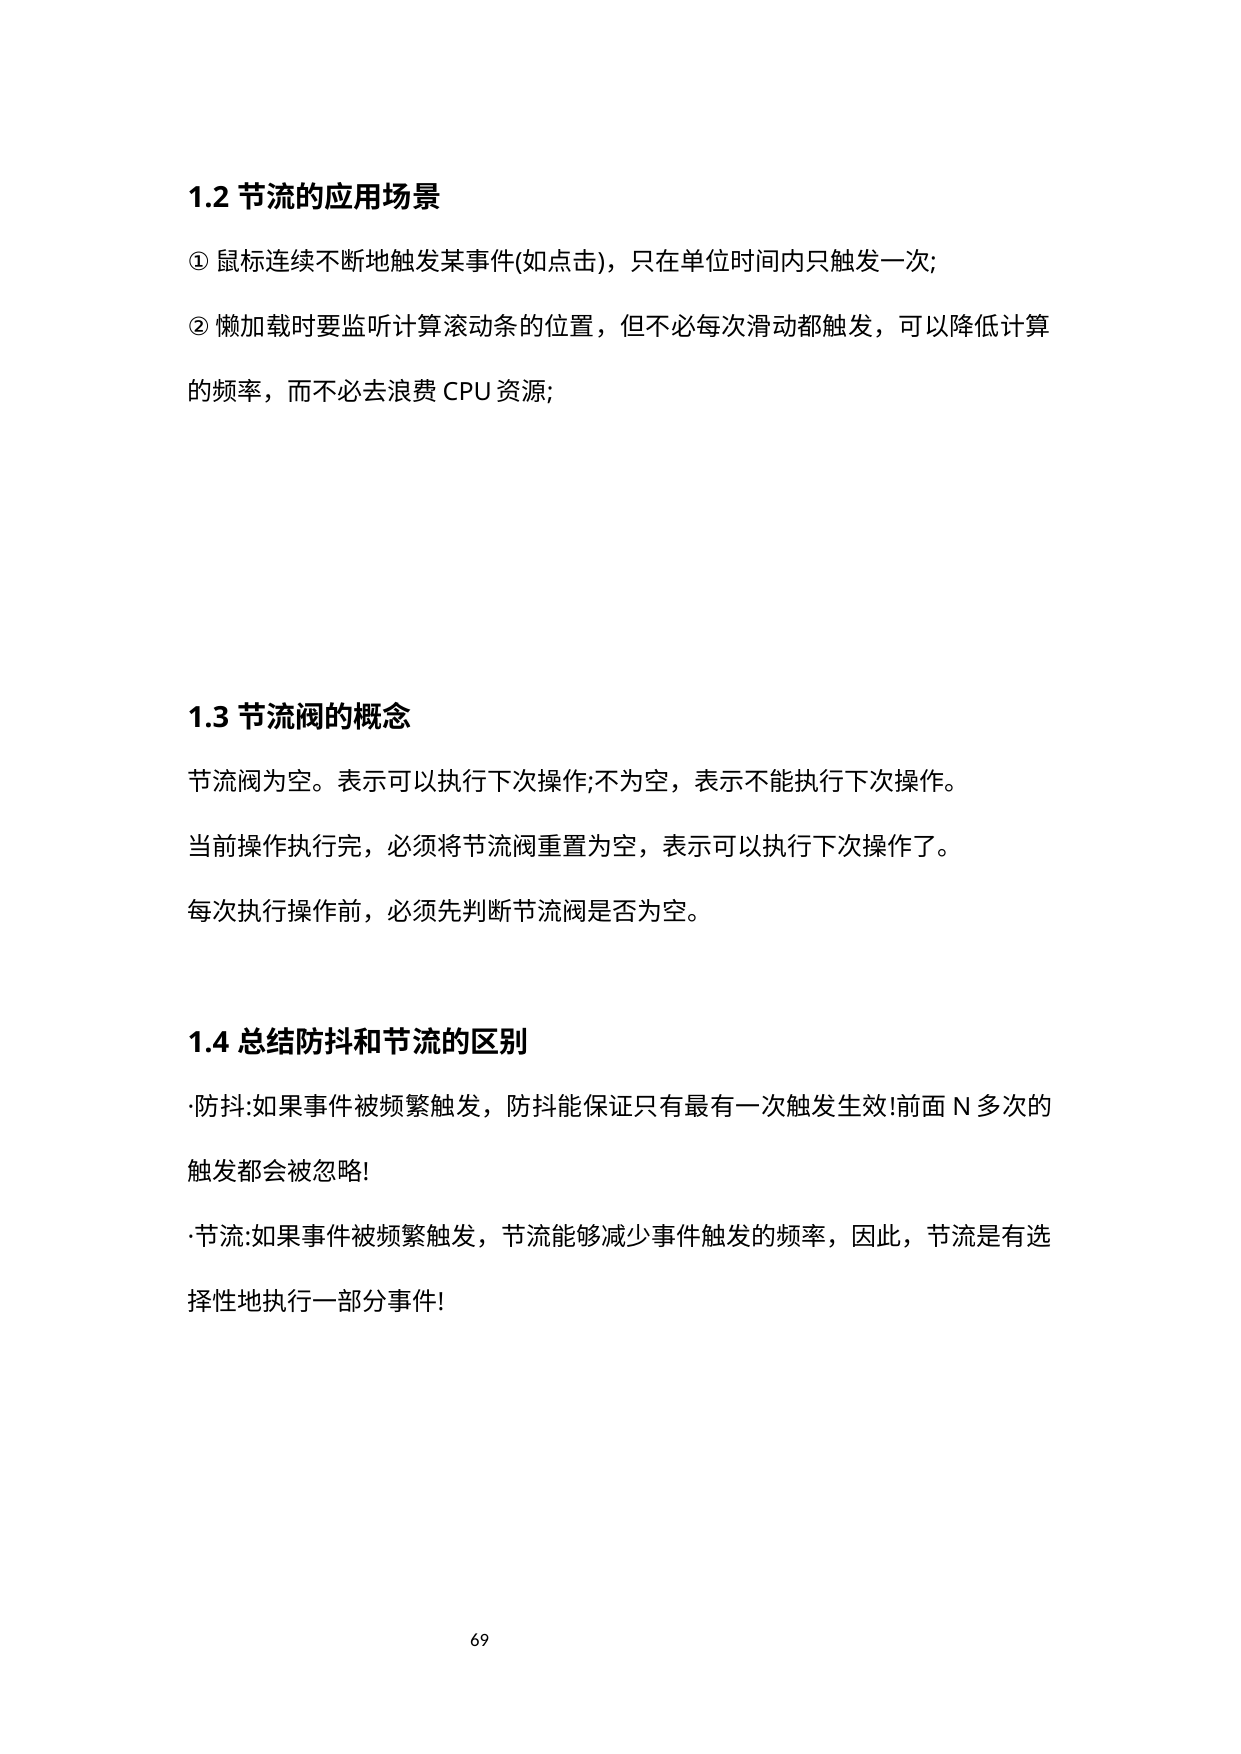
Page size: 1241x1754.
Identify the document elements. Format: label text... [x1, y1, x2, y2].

text ①鼠标连续不断地触发某事件(如点击)，只在单位时间内只触发一次; [187, 227, 1053, 292]
text 1.4 总结防抖和节流的区别 [187, 1007, 1053, 1072]
text 当前操作执行完，必须将节流阀重置为空，表示可以执行下次操作了。 [187, 812, 1053, 877]
text 每次执行操作前，必须先判断节流阀是否为空。 [187, 877, 1053, 942]
text ·防抖:如果事件被频繁触发，防抖能保证只有最有一次触发生效!前面N多次的触发都会被忽略! [187, 1072, 1053, 1202]
text 1.2 节流的应用场景 [187, 162, 1053, 227]
text 1.3 节流阀的概念 [187, 682, 1053, 747]
text ②懒加载时要监听计算滚动条的位置，但不必每次滑动都触发，可以降低计算的频率，而不必去浪费CPU资源; [187, 292, 1053, 422]
text ·节流:如果事件被频繁触发，节流能够减少事件触发的频率，因此，节流是有选择性地执行一部分事件! [187, 1202, 1053, 1332]
text 节流阀为空。表示可以执行下次操作;不为空，表示不能执行下次操作。 [187, 747, 1053, 812]
